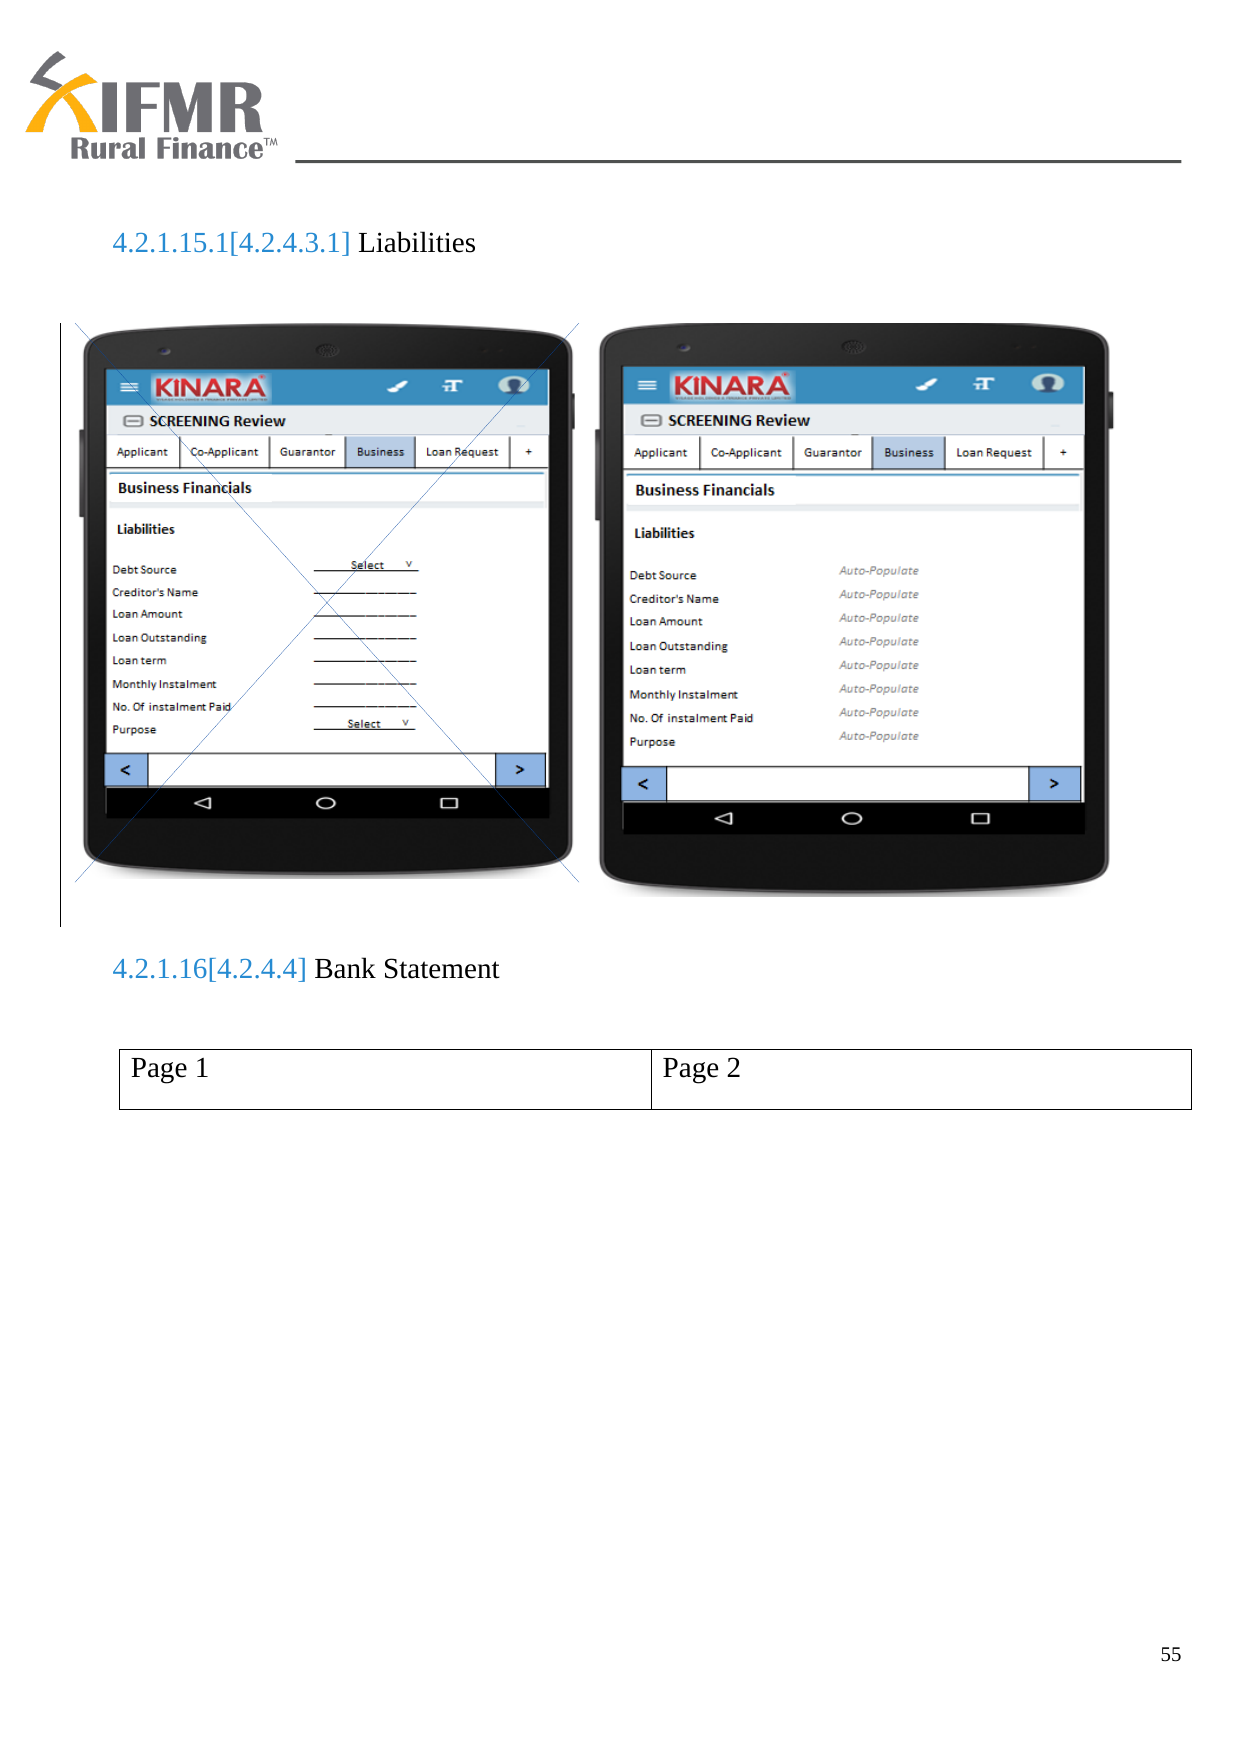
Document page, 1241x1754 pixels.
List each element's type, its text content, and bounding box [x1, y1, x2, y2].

picture [593, 323, 1118, 897]
picture [75, 325, 326, 879]
picture [80, 604, 574, 879]
table_header Page 1 [120, 1050, 651, 1108]
picture [18, 45, 284, 166]
list Bank Statement [112, 951, 1181, 985]
picture [77, 323, 575, 601]
list Liabilities [112, 225, 1181, 259]
picture [328, 329, 575, 876]
table_header Page 2 [652, 1050, 1191, 1108]
